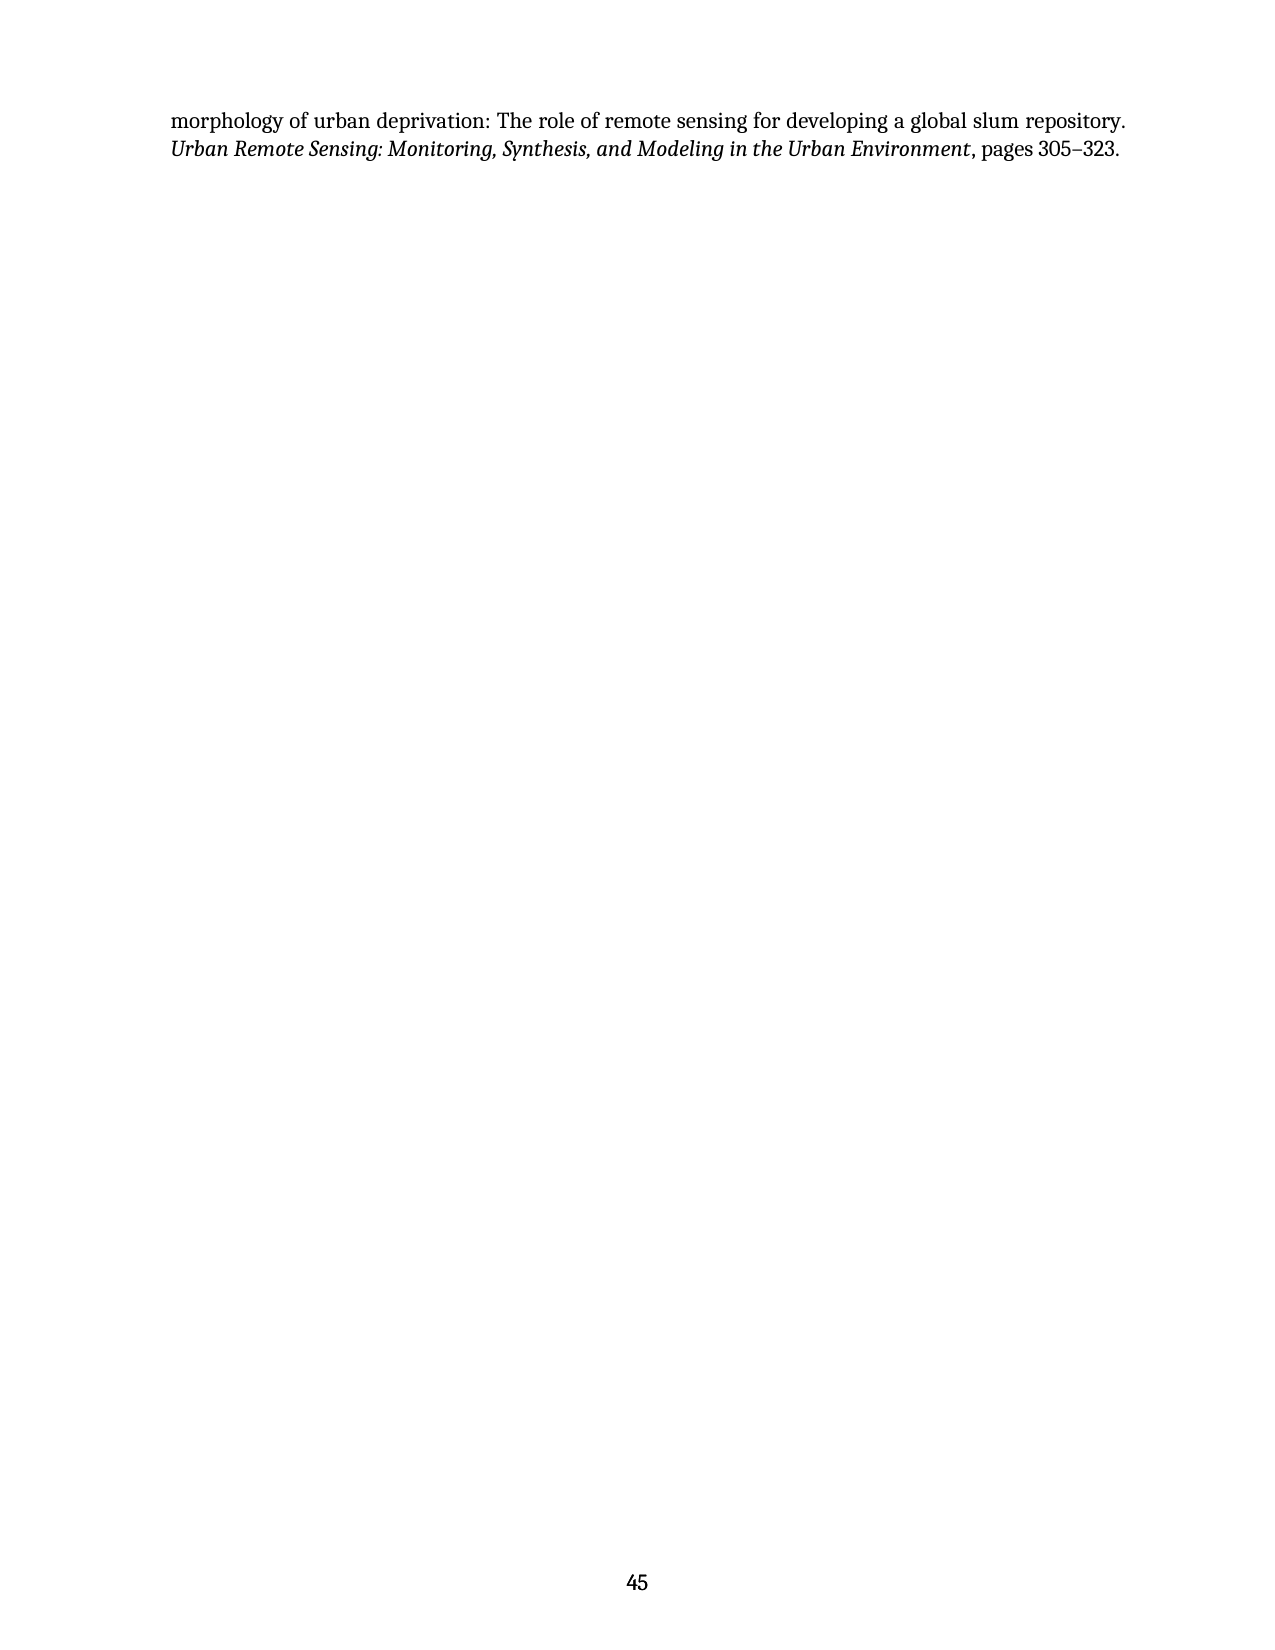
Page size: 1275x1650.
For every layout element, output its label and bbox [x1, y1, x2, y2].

text [147, 108, 1128, 162]
